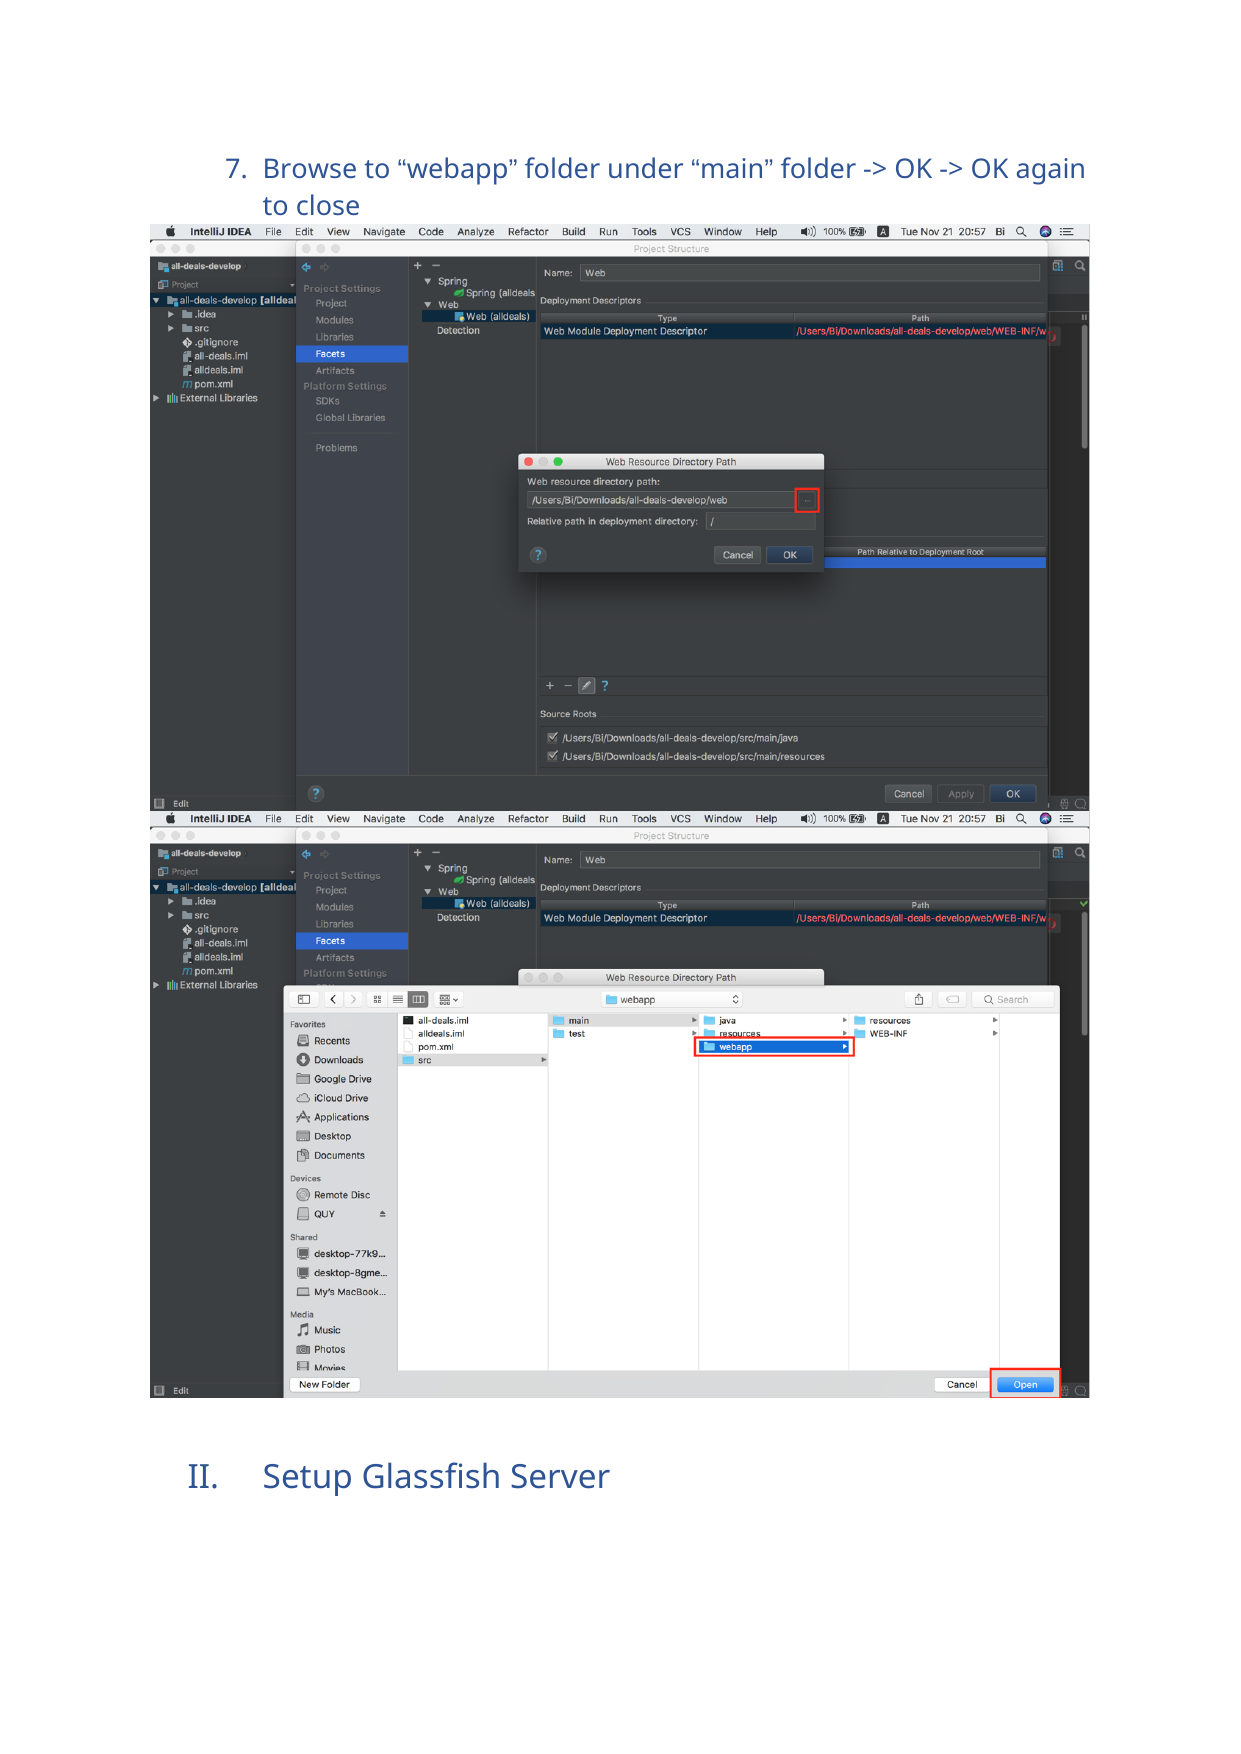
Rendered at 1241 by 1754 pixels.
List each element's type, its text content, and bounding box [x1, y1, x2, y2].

subtitle Browse to “webapp” folder under “main” folder -> OK -> OK again to close [225, 150, 1090, 223]
picture [150, 223, 1090, 1398]
subtitle Setup Glassfish Server [187, 1453, 1090, 1499]
